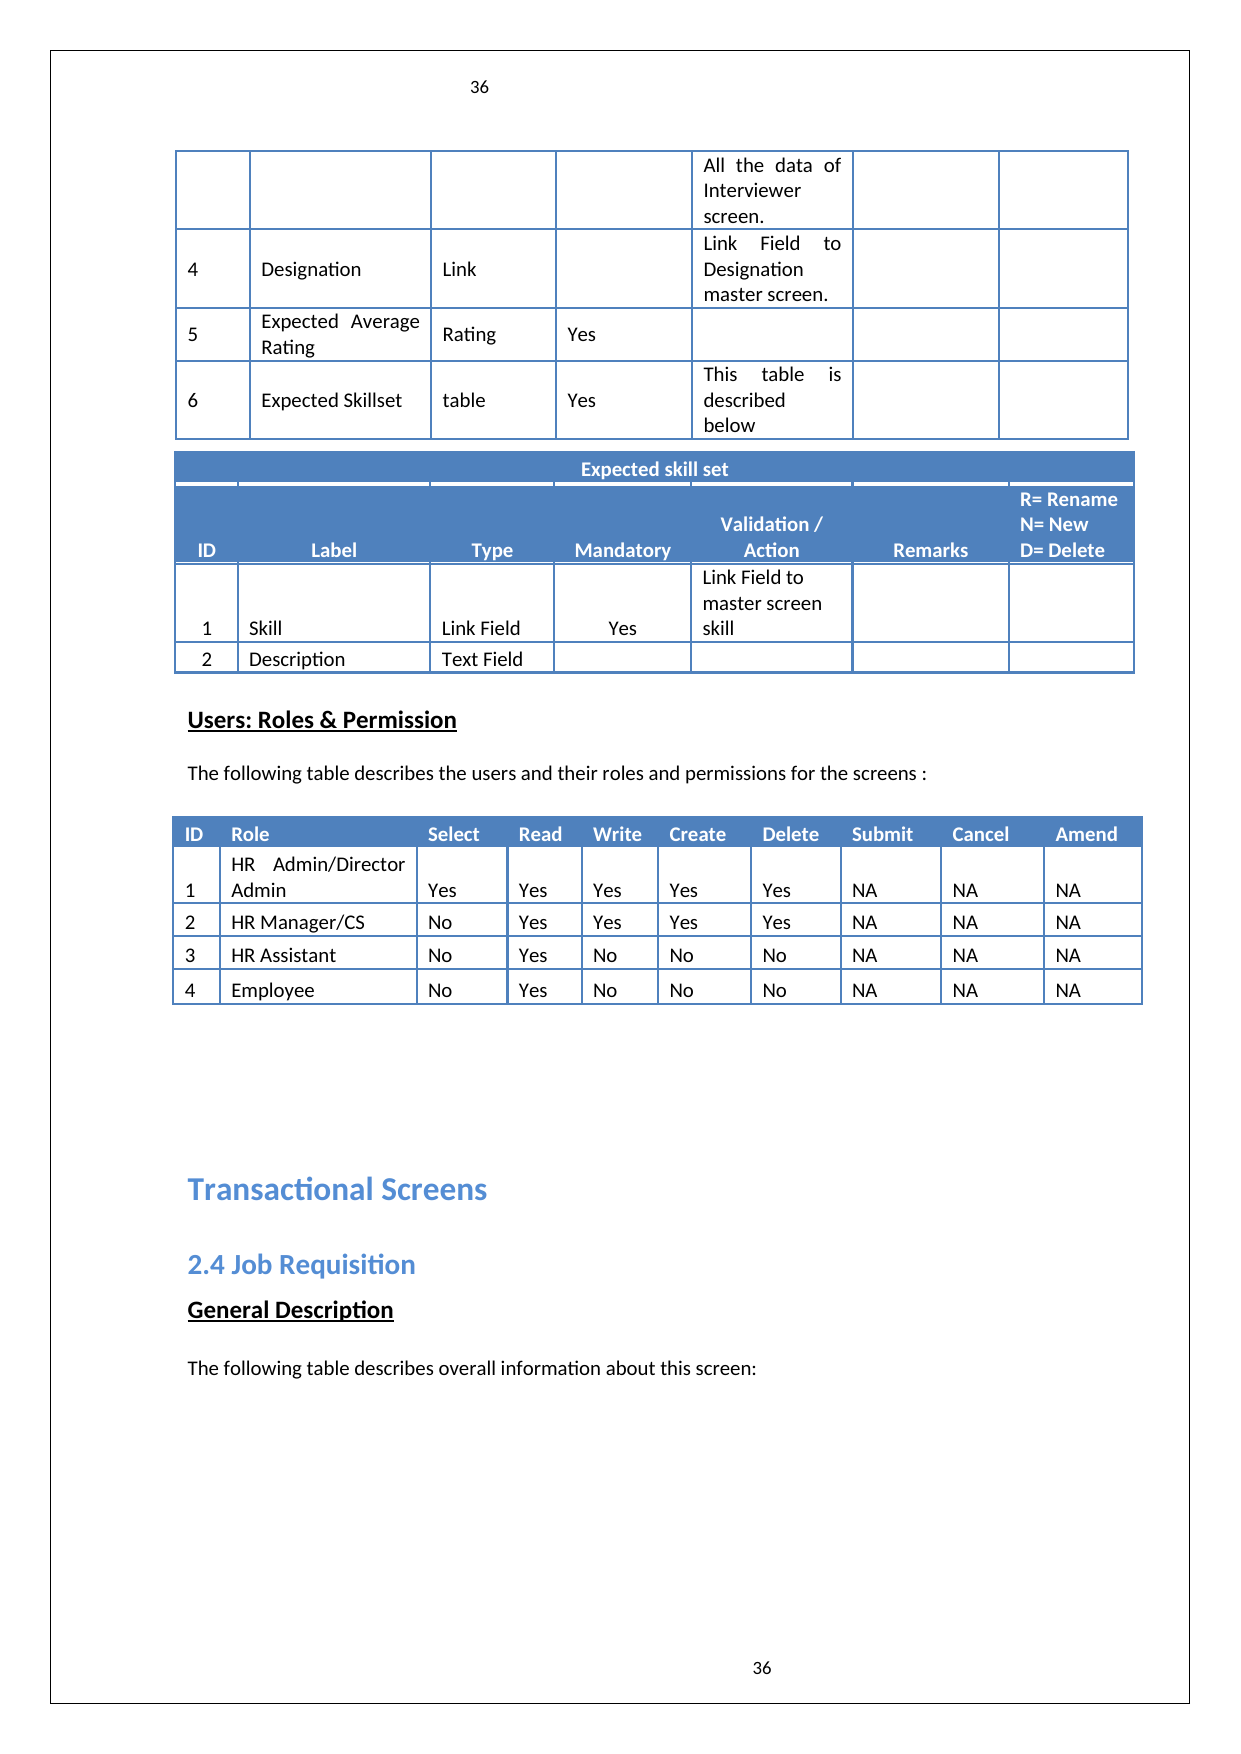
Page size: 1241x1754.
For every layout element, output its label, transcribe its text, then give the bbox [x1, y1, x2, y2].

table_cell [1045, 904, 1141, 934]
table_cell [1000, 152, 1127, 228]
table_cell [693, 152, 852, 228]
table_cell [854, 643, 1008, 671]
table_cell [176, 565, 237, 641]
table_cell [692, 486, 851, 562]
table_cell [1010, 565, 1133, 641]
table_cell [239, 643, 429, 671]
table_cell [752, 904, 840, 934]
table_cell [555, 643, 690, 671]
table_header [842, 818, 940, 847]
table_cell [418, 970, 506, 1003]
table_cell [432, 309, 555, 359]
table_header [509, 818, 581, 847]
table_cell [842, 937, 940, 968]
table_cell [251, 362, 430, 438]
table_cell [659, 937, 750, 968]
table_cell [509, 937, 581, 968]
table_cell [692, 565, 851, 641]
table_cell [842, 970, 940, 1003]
list The following table describes the users and their roles and permissions for the screens : [187, 760, 1053, 785]
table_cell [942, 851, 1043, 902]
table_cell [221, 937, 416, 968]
list General Description [187, 1294, 1053, 1325]
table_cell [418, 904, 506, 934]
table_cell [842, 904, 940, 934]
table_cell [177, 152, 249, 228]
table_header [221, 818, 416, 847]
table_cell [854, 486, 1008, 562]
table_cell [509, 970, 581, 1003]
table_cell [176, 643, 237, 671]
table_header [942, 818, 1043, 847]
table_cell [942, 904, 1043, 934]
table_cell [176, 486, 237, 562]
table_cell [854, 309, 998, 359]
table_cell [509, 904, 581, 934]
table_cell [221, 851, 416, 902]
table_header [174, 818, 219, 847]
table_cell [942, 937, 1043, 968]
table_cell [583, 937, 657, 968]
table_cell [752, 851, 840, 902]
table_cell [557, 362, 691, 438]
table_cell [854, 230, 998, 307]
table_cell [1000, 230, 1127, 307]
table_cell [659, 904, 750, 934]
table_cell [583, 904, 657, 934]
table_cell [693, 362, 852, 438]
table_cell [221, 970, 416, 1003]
list Transactional Screens [187, 1167, 1053, 1208]
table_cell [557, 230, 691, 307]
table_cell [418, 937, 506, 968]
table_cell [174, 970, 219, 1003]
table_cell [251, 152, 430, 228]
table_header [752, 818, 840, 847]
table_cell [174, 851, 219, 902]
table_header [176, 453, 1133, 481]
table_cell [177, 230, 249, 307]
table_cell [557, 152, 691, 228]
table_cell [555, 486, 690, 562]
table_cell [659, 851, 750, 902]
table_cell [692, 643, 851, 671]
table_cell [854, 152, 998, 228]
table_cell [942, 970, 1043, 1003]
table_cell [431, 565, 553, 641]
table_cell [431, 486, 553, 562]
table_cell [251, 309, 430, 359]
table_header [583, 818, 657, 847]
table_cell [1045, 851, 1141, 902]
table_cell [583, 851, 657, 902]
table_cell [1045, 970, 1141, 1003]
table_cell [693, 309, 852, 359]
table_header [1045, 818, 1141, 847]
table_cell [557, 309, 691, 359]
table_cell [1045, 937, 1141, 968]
subtitle Job Requisition [187, 1246, 1053, 1282]
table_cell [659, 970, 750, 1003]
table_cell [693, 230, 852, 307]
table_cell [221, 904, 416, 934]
text The following table describes overall information about this screen: [187, 1355, 1053, 1381]
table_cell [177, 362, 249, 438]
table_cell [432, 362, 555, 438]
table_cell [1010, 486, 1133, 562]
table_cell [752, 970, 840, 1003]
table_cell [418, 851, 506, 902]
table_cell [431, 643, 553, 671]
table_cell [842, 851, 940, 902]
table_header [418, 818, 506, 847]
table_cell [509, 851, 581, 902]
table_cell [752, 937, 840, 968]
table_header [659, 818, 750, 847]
list Users: Roles & Permission [187, 704, 1053, 734]
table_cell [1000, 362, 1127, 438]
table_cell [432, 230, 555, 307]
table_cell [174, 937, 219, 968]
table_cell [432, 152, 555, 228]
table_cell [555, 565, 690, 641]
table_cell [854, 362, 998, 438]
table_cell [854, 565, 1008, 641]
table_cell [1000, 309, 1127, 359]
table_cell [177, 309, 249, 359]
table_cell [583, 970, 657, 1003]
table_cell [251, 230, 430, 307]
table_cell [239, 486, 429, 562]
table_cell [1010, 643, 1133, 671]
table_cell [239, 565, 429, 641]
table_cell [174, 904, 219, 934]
